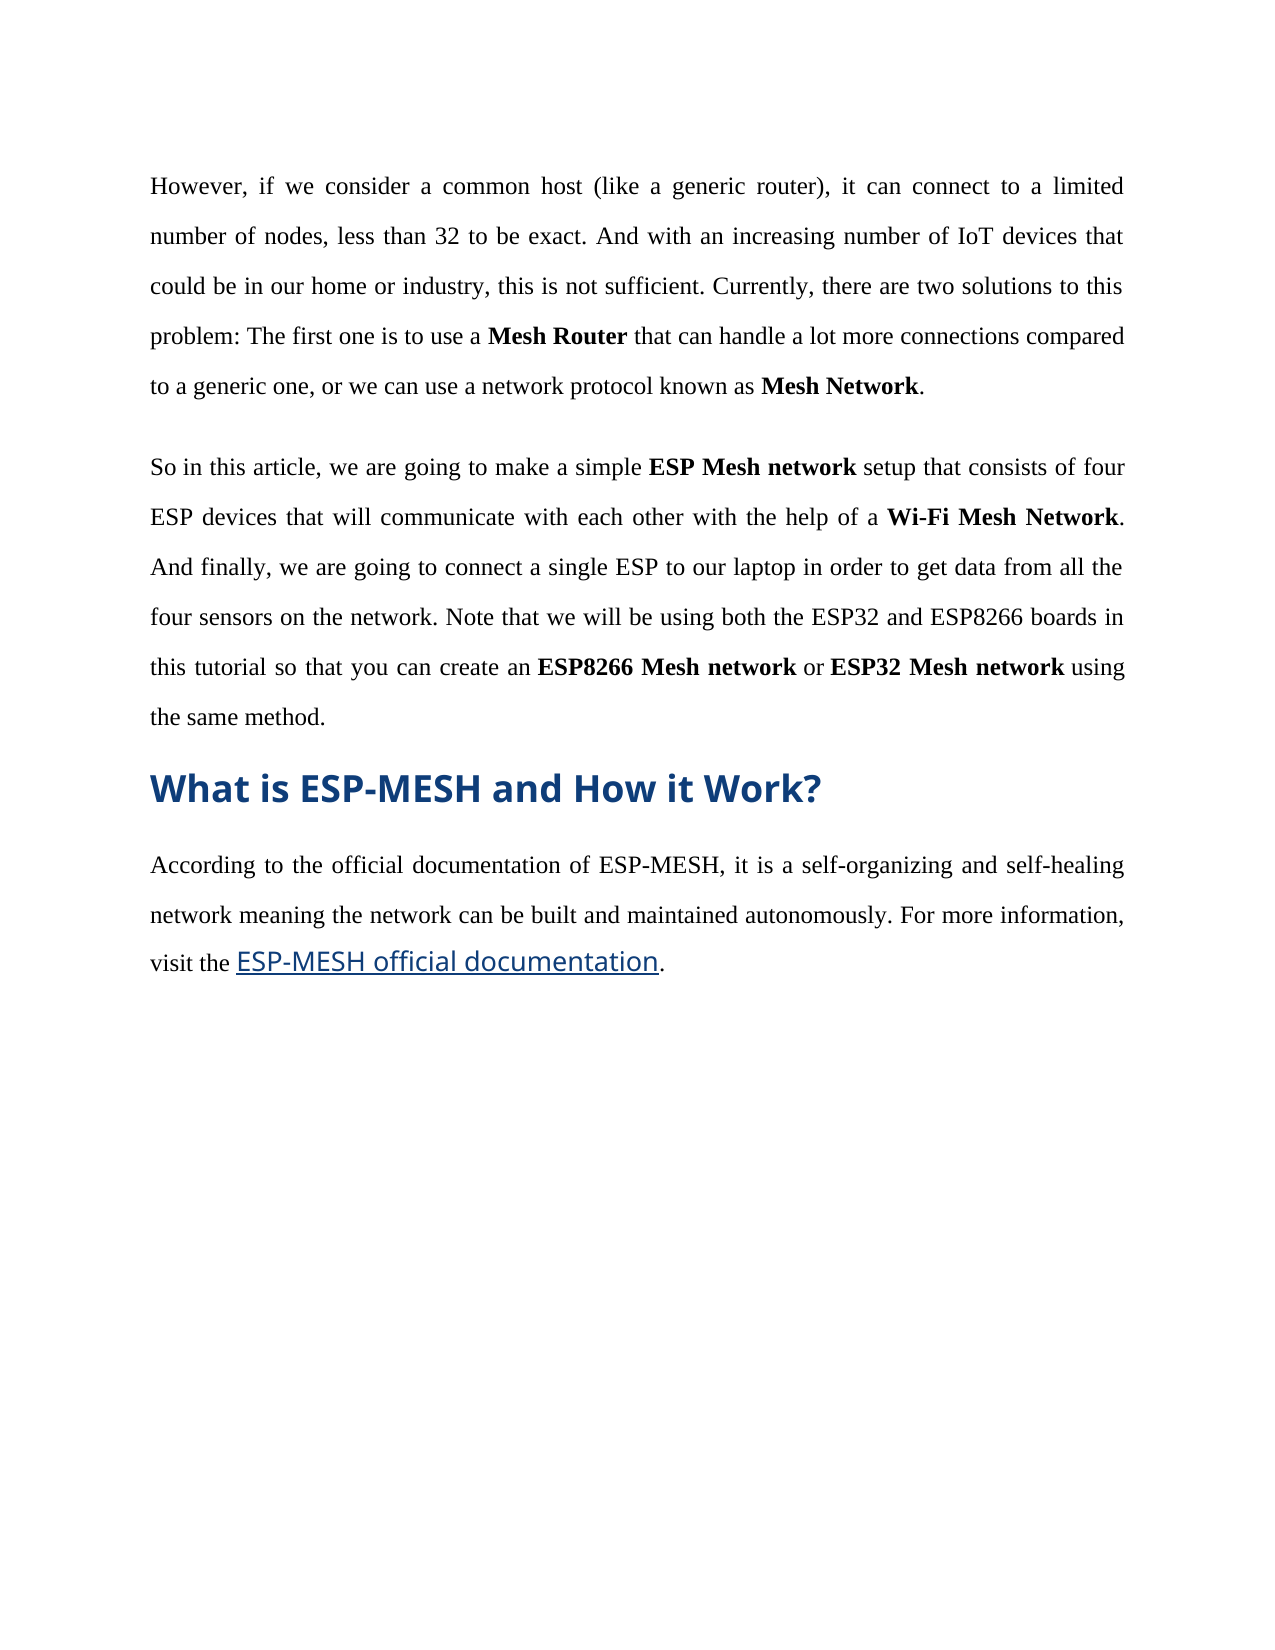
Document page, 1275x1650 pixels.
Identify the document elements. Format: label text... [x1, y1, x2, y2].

text However, if we consider a common host (like a generic router), it can connect to a limited number of nodes, less than 32 to be exact. And with an increasing number of IoT devices that could be in our home or industry, this is not sufficient. Currently, there are two solutions to this problem: The first one is to use a Mesh Router that can handle a lot more connections compared to a generic one, or we can use a network protocol known as Mesh Network. [150, 150, 1125, 400]
text What is ESP-MESH and How it Work? [150, 762, 1125, 813]
text According to the official documentation of ESP-MESH, it is a self-organizing and self-healing network meaning the network can be built and maintained autonomously. For more information, visit the ESP-MESH official documentation. [150, 829, 1125, 979]
text So in this article, we are going to make a simple ESP Mesh network setup that consists of four ESP devices that will communicate with each other with the help of a Wi-Fi Mesh Network. And finally, we are going to connect a single ESP to our laptop in order to get data from all the four sensors on the network. Note that we will be using both the ESP32 and ESP8266 boards in this tutorial so that you can create an ESP8266 Mesh network or ESP32 Mesh network using the same method. [150, 431, 1125, 731]
